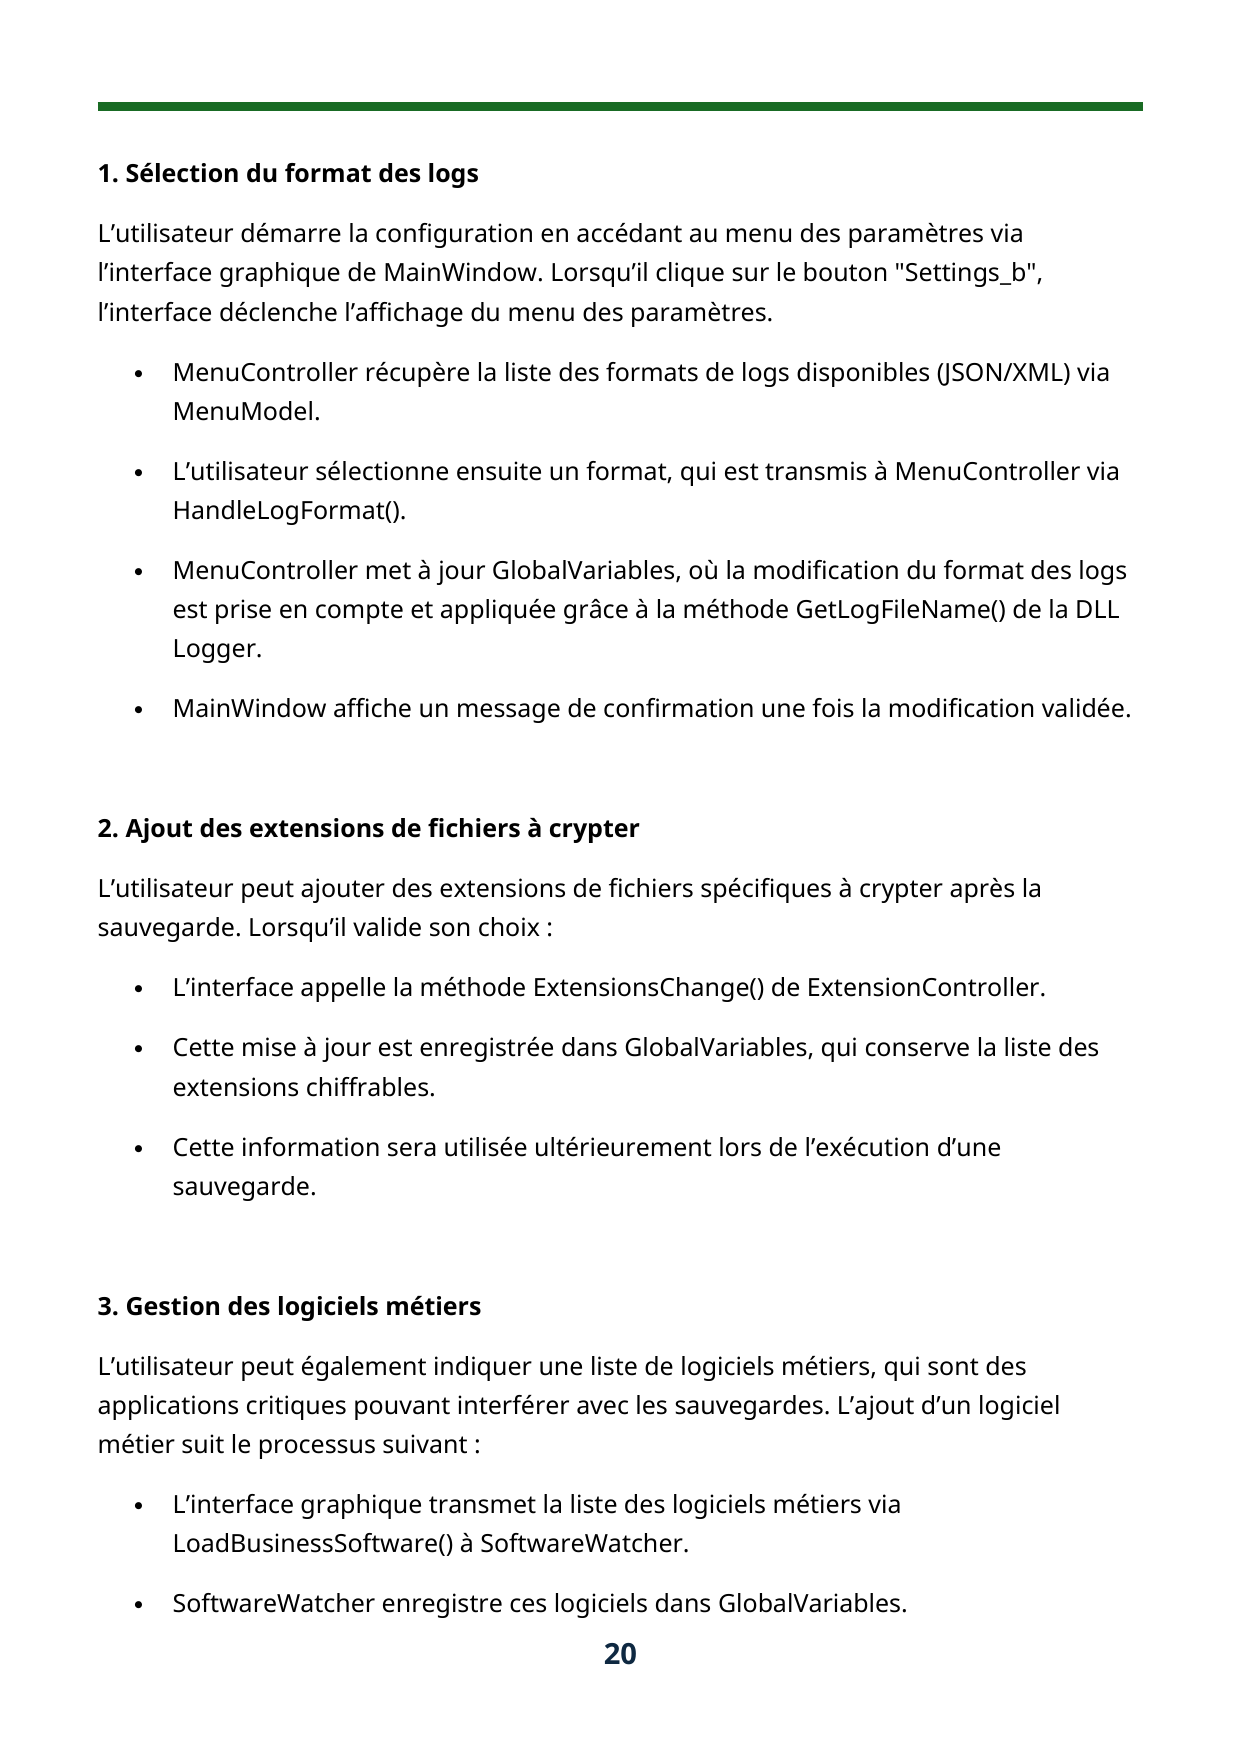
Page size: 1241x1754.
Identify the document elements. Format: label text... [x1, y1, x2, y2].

list MenuController met à jour GlobalVariables, où la modification du format des logs est prise en compte et appliquée grâce à la méthode GetLogFileName() de la DLL Logger. [135, 553, 1143, 665]
text L’utilisateur peut également indiquer une liste de logiciels métiers, qui sont des applications critiques pouvant interférer avec les sauvegardes. L’ajout d’un logiciel métier suit le processus suivant : [97, 1348, 1143, 1461]
text 1. Sélection du format des logs [97, 156, 1143, 190]
text 3. Gestion des logiciels métiers [97, 1288, 1143, 1322]
list L’interface graphique transmet la liste des logiciels métiers via LoadBusinessSoftware() à SoftwareWatcher. [135, 1487, 1143, 1560]
text L’utilisateur démarre la configuration en accédant au menu des paramètres via l’interface graphique de MainWindow. Lorsqu’il clique sur le bouton "Settings_b", l’interface déclenche l’affichage du menu des paramètres. [97, 216, 1143, 328]
list Cette mise à jour est enregistrée dans GlobalVariables, qui conserve la liste des extensions chiffrables. [135, 1030, 1143, 1103]
list MenuController récupère la liste des formats de logs disponibles (JSON/XML) via MenuModel. [135, 354, 1143, 427]
list L’utilisateur sélectionne ensuite un format, qui est transmis à MenuController via HandleLogFormat(). [135, 453, 1143, 527]
list L’interface appelle la méthode ExtensionsChange() de ExtensionController. [135, 970, 1143, 1004]
text L’utilisateur peut ajouter des extensions de fichiers spécifiques à crypter après la sauvegarde. Lorsqu’il valide son choix : [97, 871, 1143, 944]
list SoftwareWatcher enregistre ces logiciels dans GlobalVariables. [135, 1586, 1143, 1620]
list MainWindow affiche un message de confirmation une fois la modification validée. [135, 691, 1143, 725]
list Cette information sera utilisée ultérieurement lors de l’exécution d’une sauvegarde. [135, 1129, 1143, 1202]
text 2. Ajout des extensions de fichiers à crypter [97, 811, 1143, 845]
